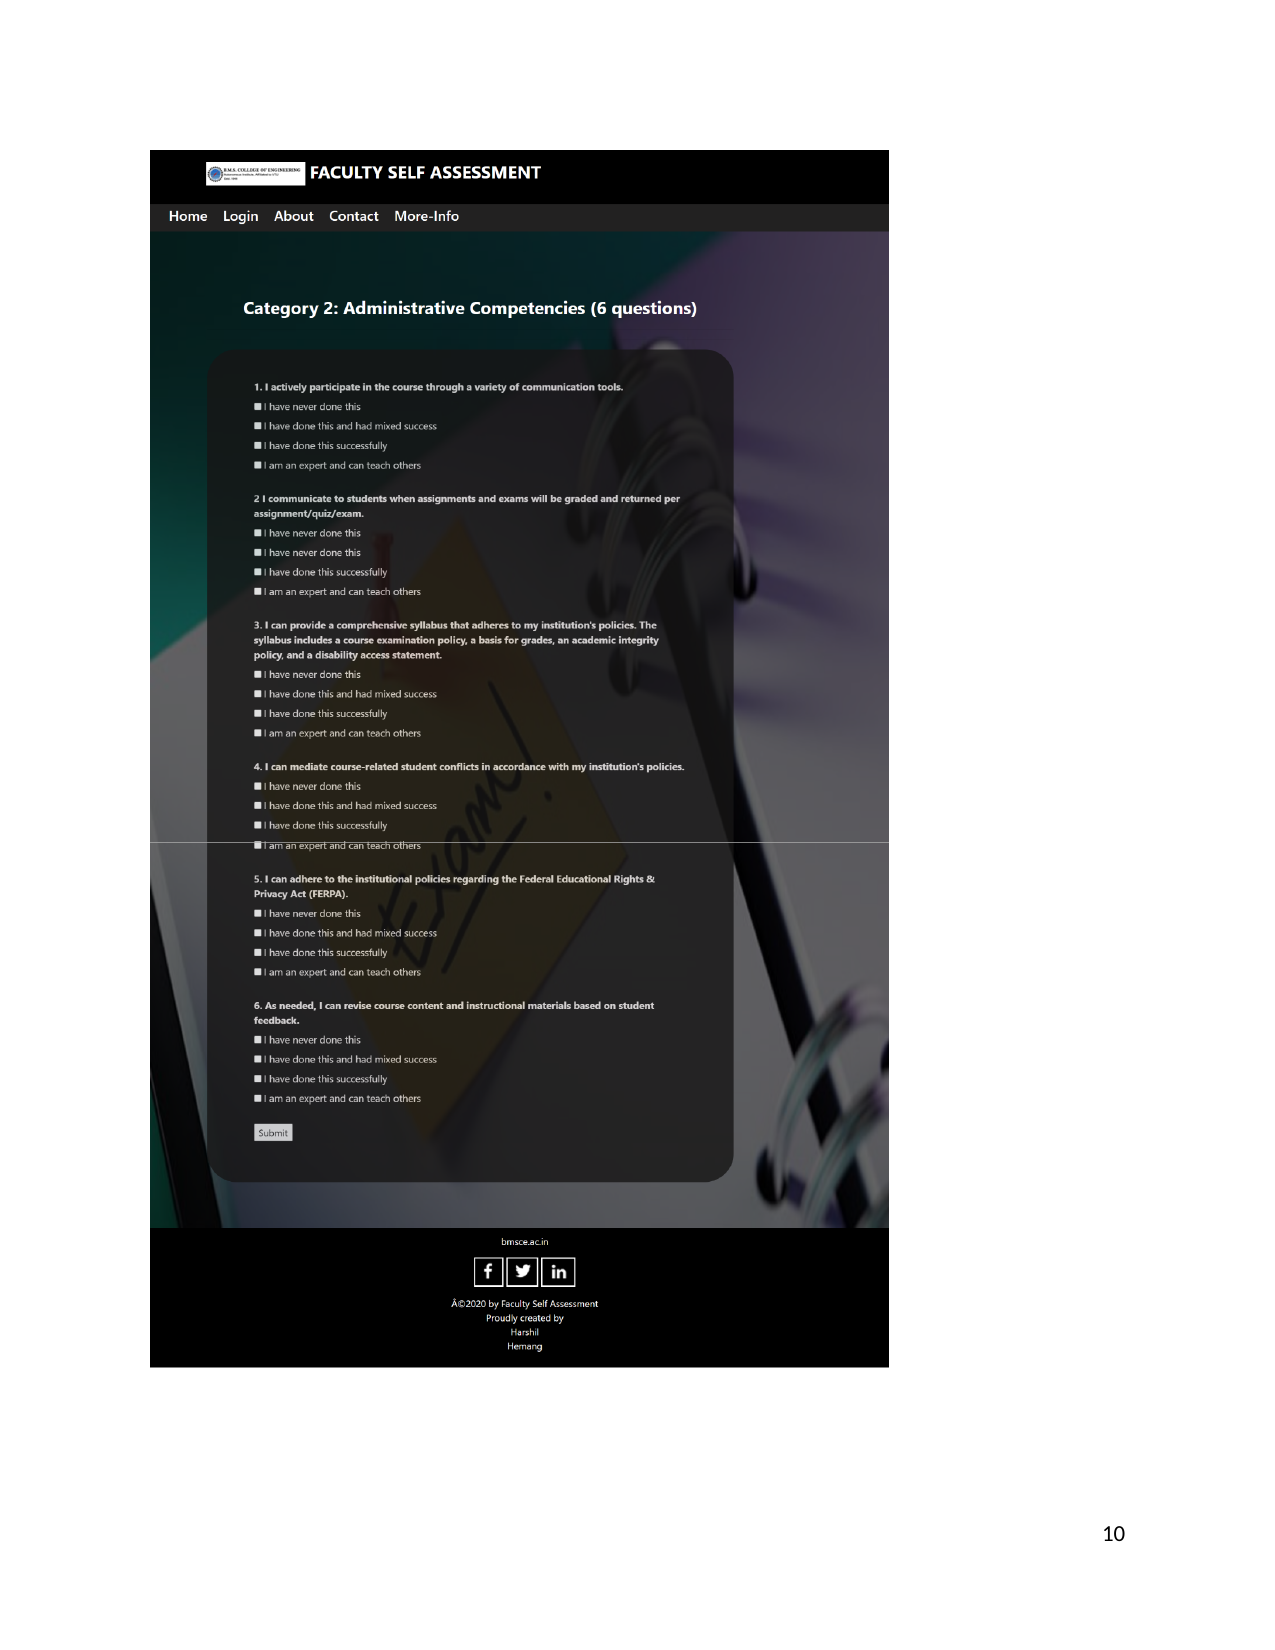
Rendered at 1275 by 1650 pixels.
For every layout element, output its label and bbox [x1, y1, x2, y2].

picture [150, 150, 889, 1368]
